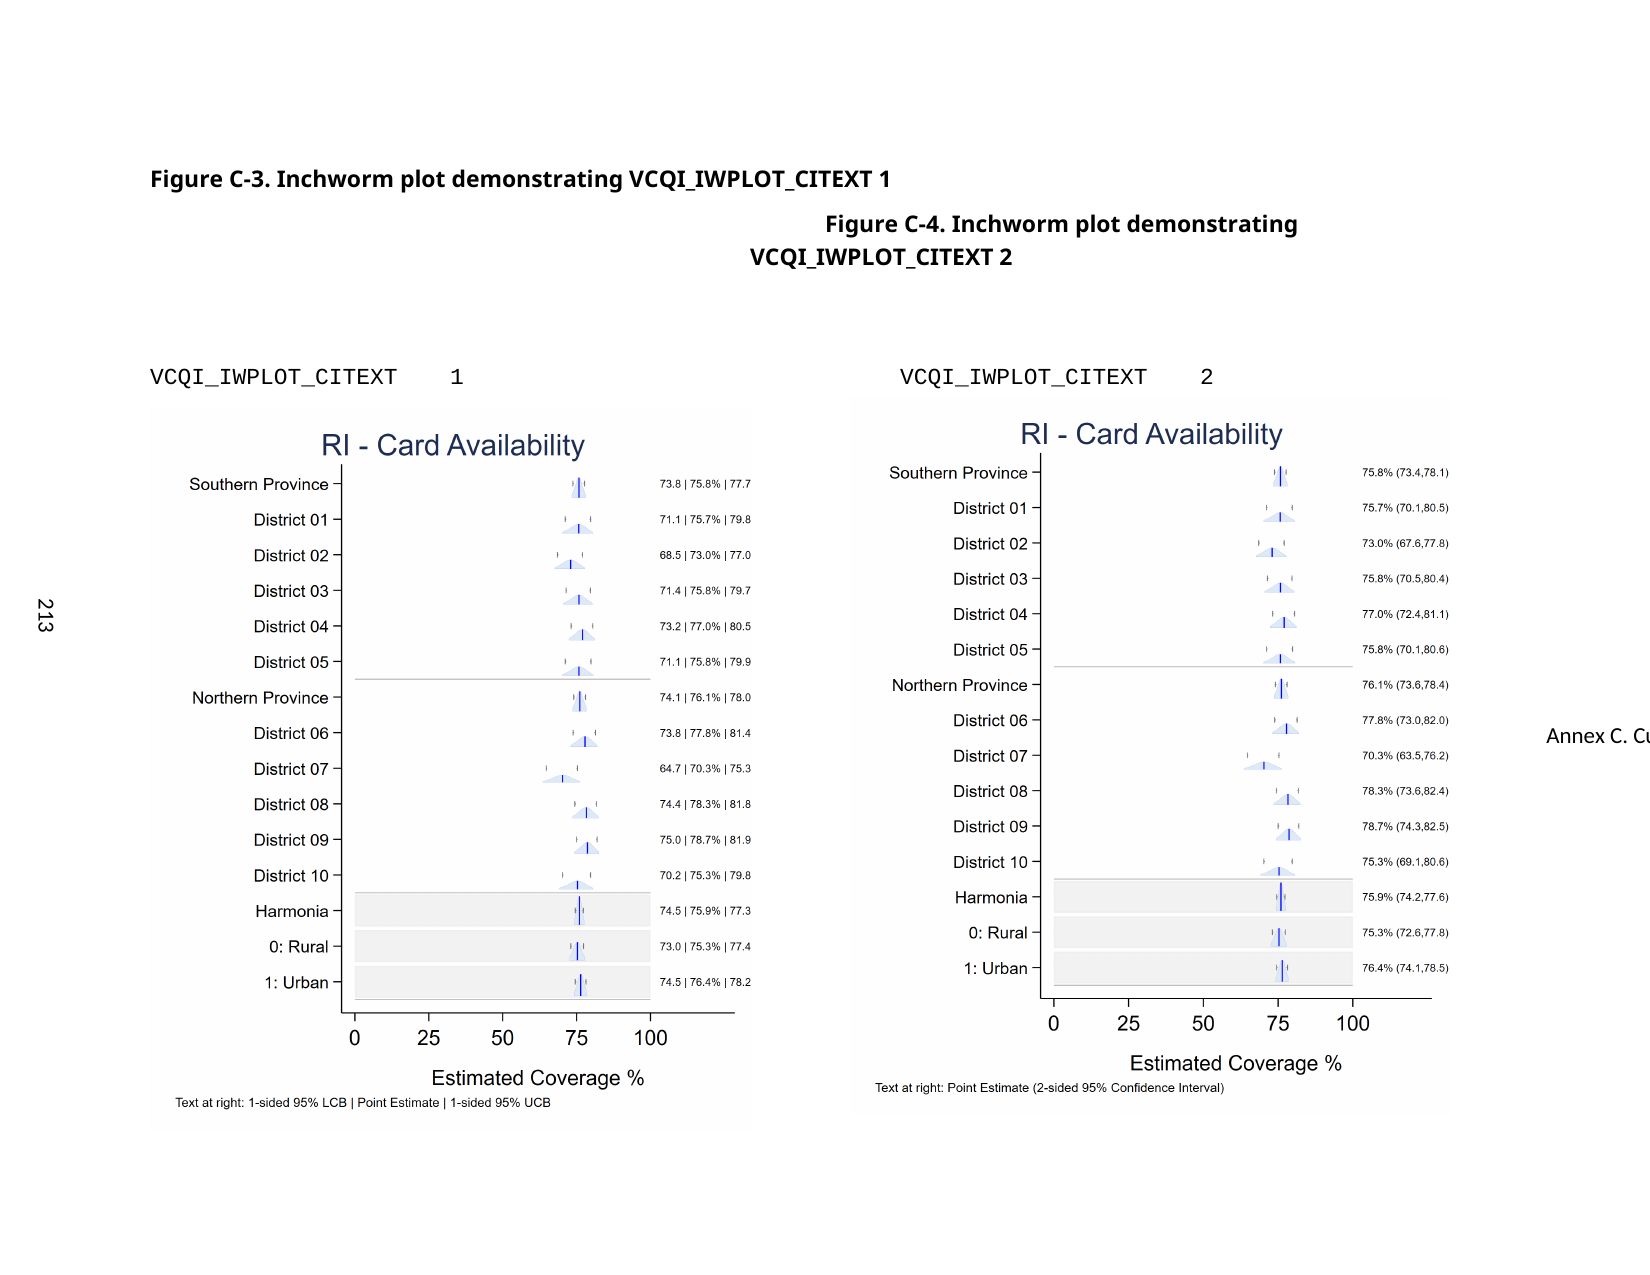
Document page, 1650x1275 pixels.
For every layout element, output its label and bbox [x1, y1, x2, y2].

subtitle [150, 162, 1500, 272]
picture [850, 396, 1450, 1115]
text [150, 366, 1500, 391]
picture [150, 407, 754, 1132]
